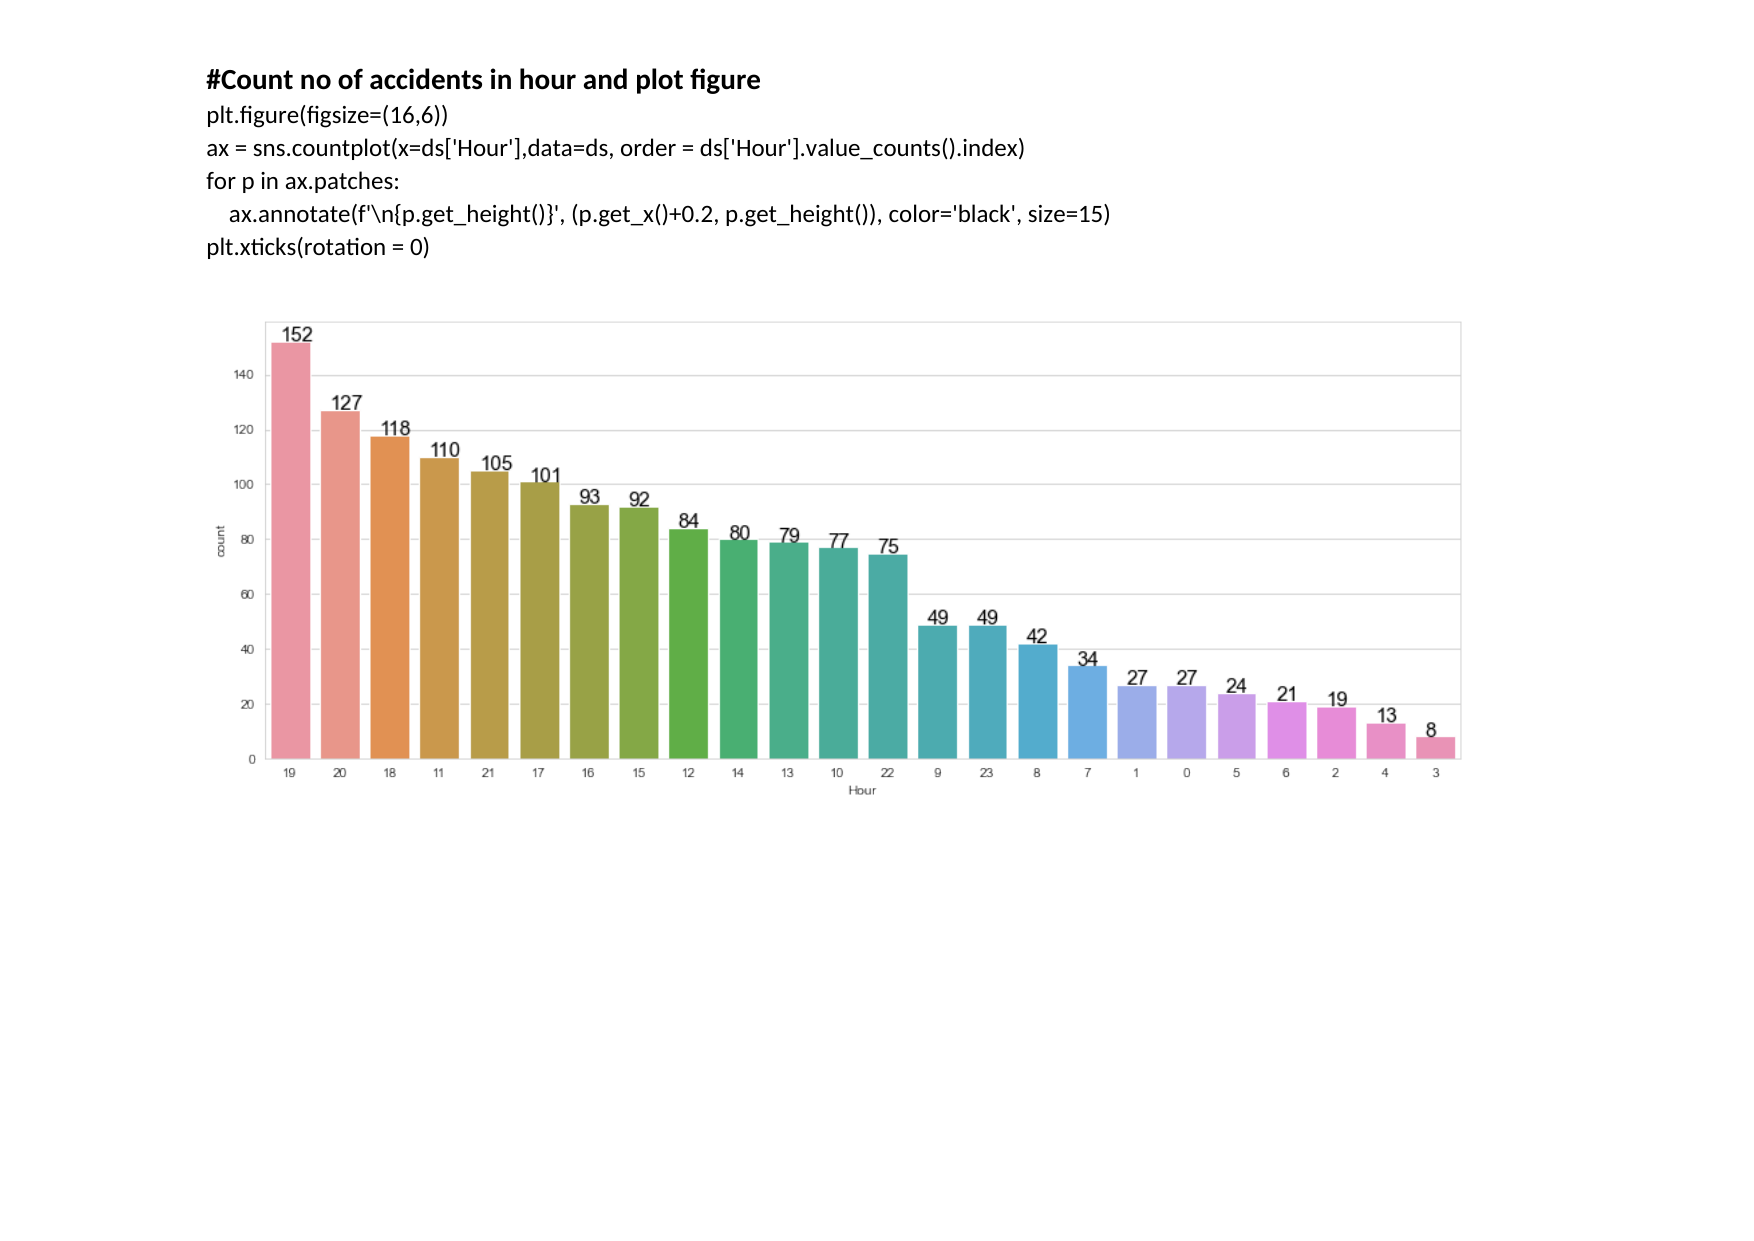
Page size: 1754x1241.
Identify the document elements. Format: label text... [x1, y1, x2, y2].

text #Count no of accidents in hour and plot figure [206, 61, 1716, 97]
text ax.annotate(f'\n{p.get_height()}', (p.get_x()+0.2, p.get_height()), color='black', size=15) [206, 198, 1716, 229]
text ax = sns.countplot(x=ds['Hour'],data=ds, order = ds['Hour'].value_counts().index) [206, 132, 1716, 163]
text plt.figure(figsize=(16,6)) [206, 99, 1716, 130]
text for p in ax.patches: [206, 165, 1716, 196]
picture [206, 297, 1469, 807]
text plt.xticks(rotation = 0) [206, 231, 1716, 262]
